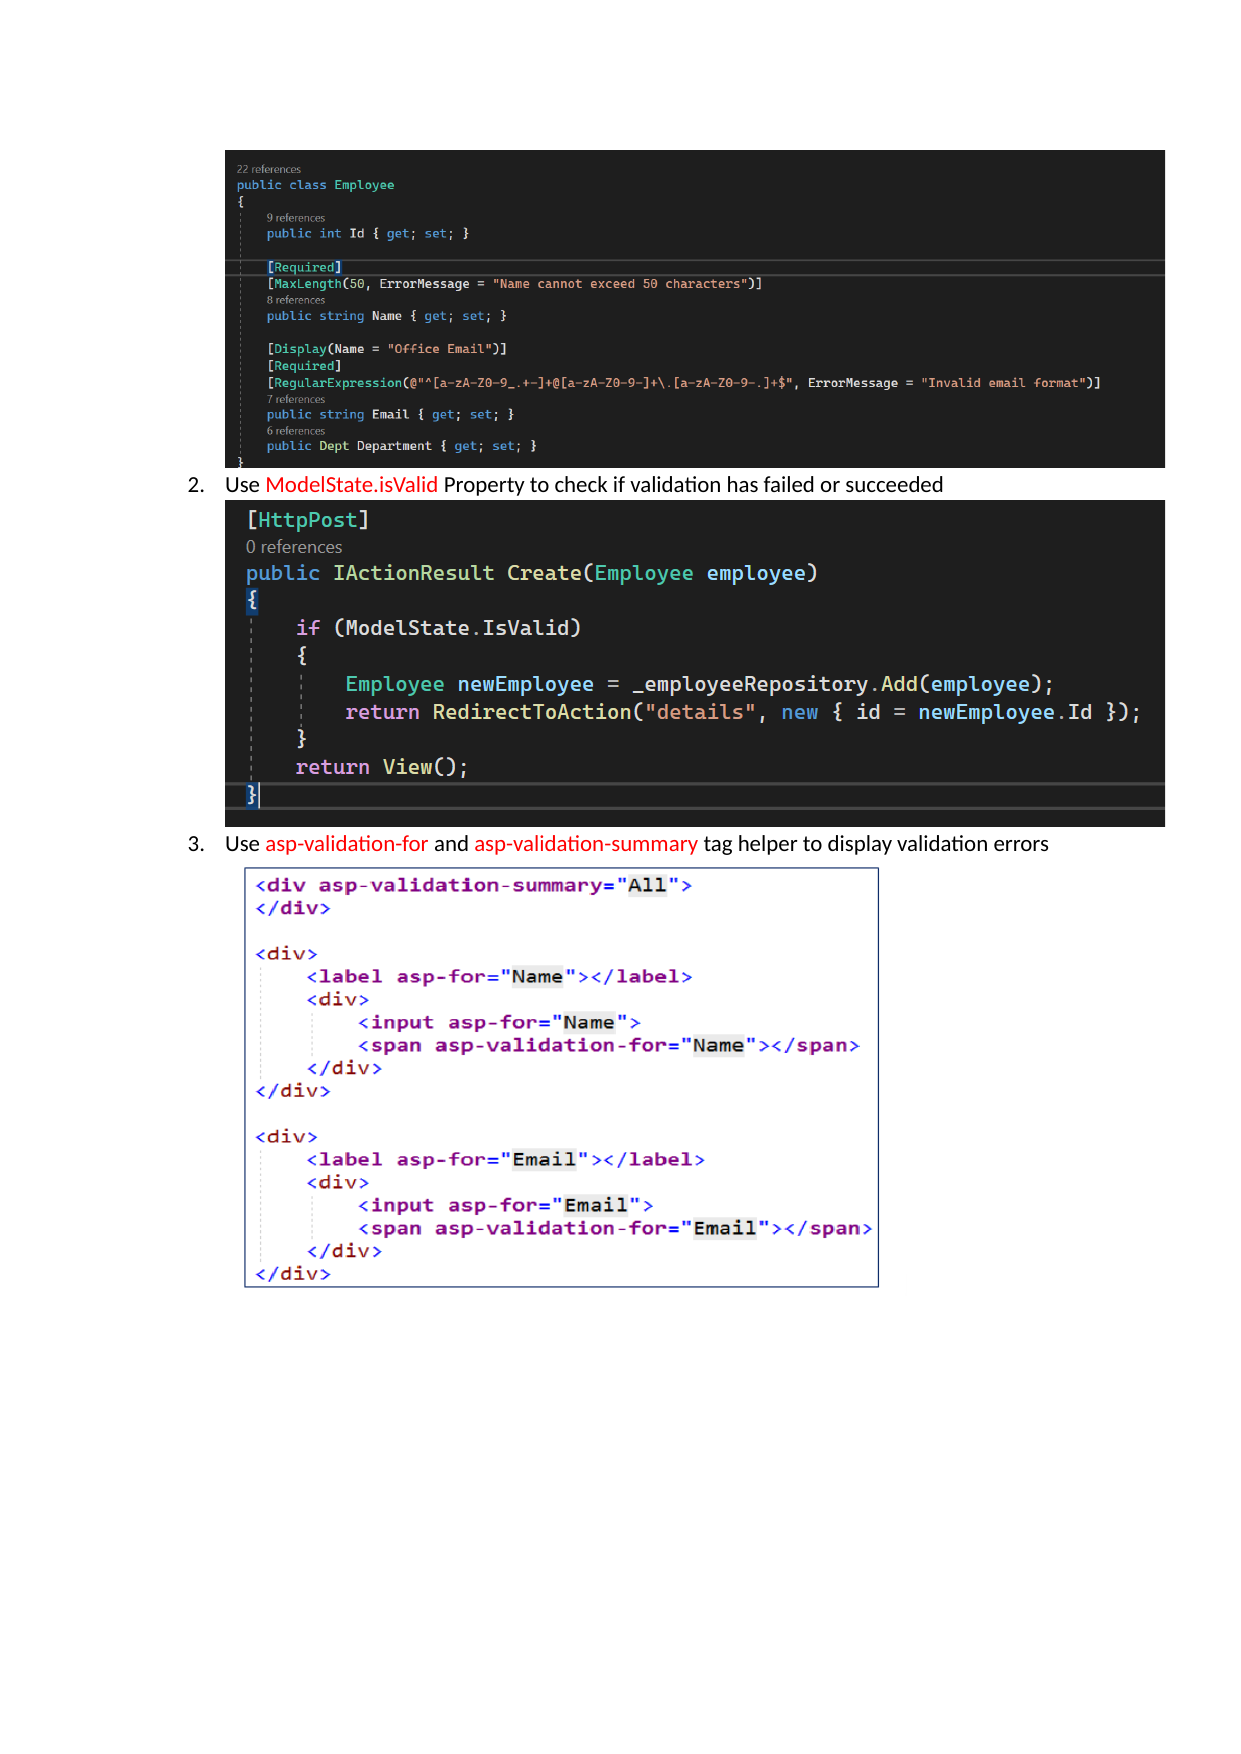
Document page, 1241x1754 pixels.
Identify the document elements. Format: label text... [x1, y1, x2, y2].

list Use ModelState.isValid Property to check if validation has failed or succeeded [187, 470, 1090, 498]
picture [225, 859, 908, 1296]
picture [225, 150, 1166, 468]
picture [225, 500, 1166, 827]
list Use asp-validation-for and asp-validation-summary tag helper to display validation errors [187, 829, 1090, 857]
